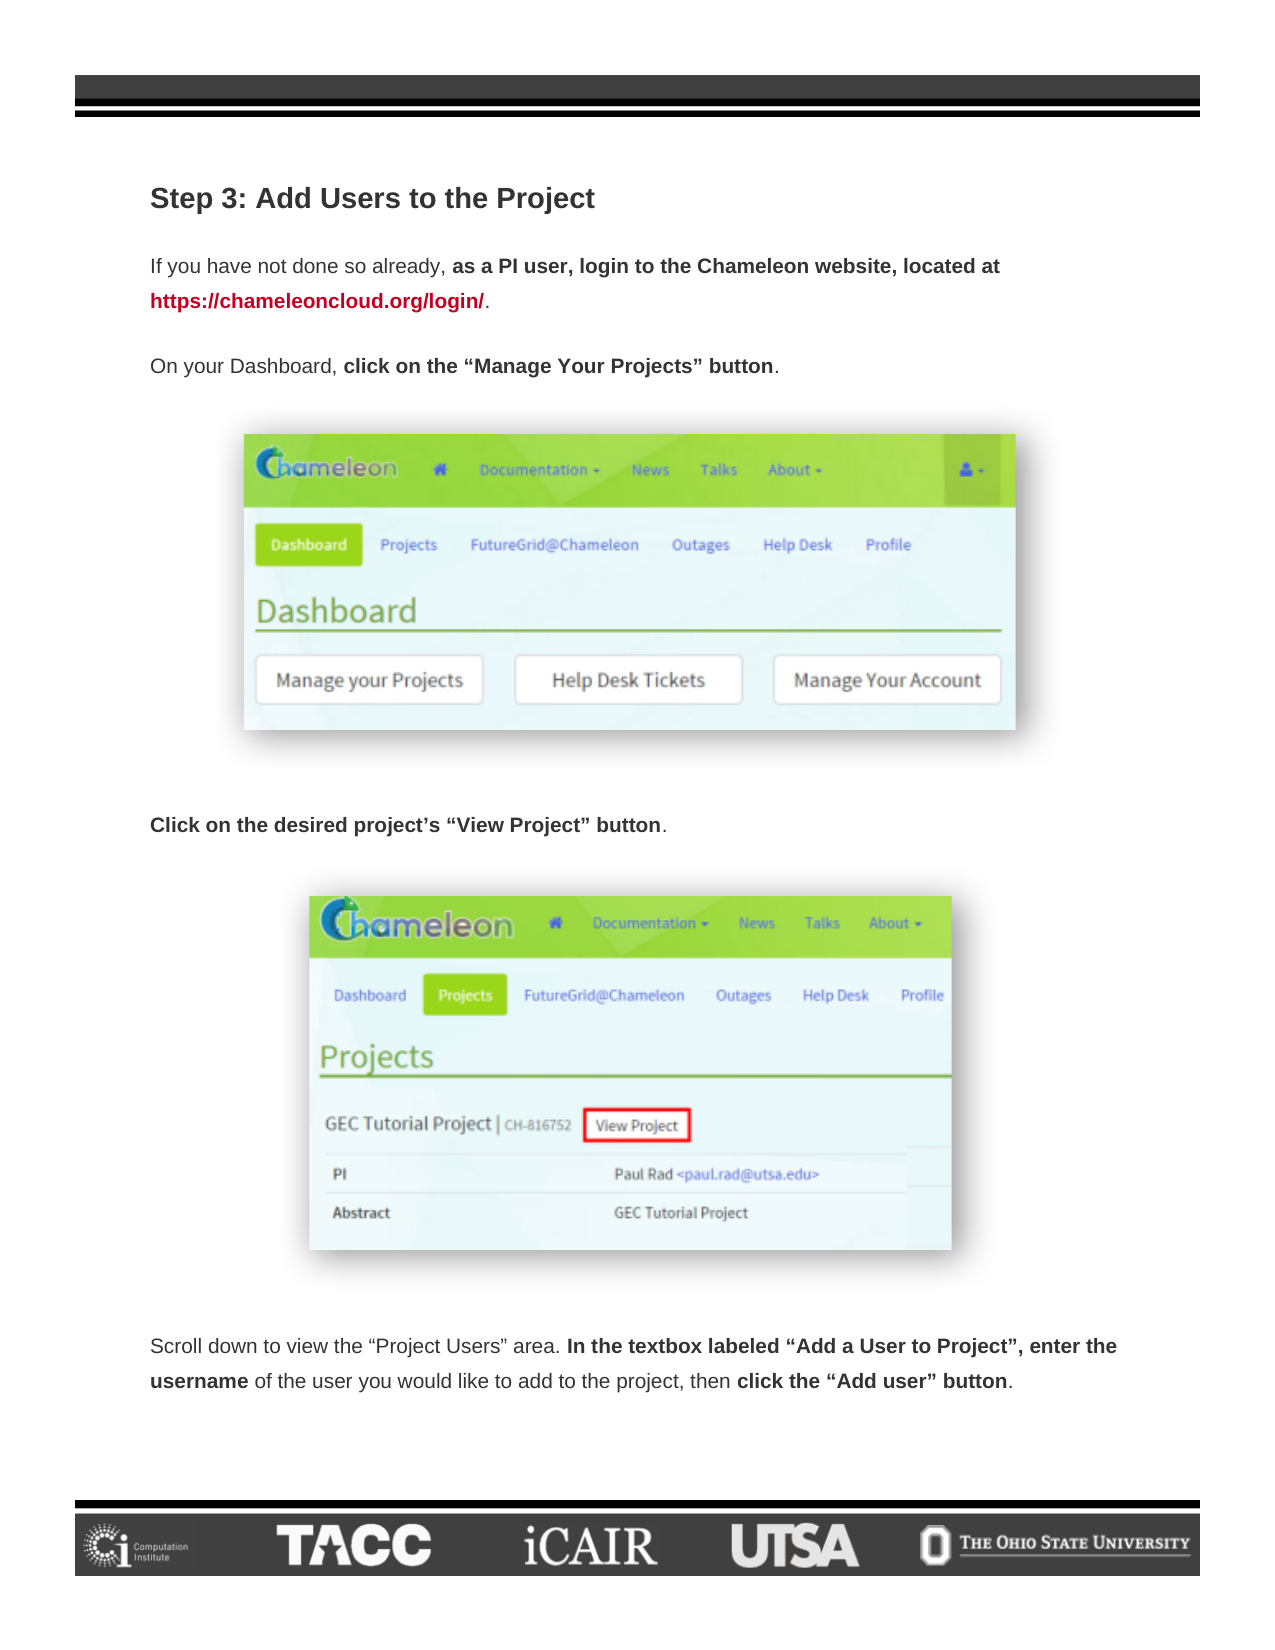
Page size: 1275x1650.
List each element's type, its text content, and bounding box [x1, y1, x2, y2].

text Step 3: Add Users to the Project [150, 179, 1125, 214]
text Scroll down to view the “Project Users” area. In the textbox labeled “Add a User to Project”, enter the username of the user you would like to add to the project, then click the “Add user” button. [150, 1323, 1125, 1393]
text Click on the desired project’s “View Project” button. [150, 802, 1125, 837]
text If you have not done so already, as a PI user, login to the Chameleon website, located at https://chameleoncloud.org/login/. [150, 243, 1125, 313]
text On your Dashboard, click on the “Manage Your Projects” button. [150, 342, 1125, 377]
